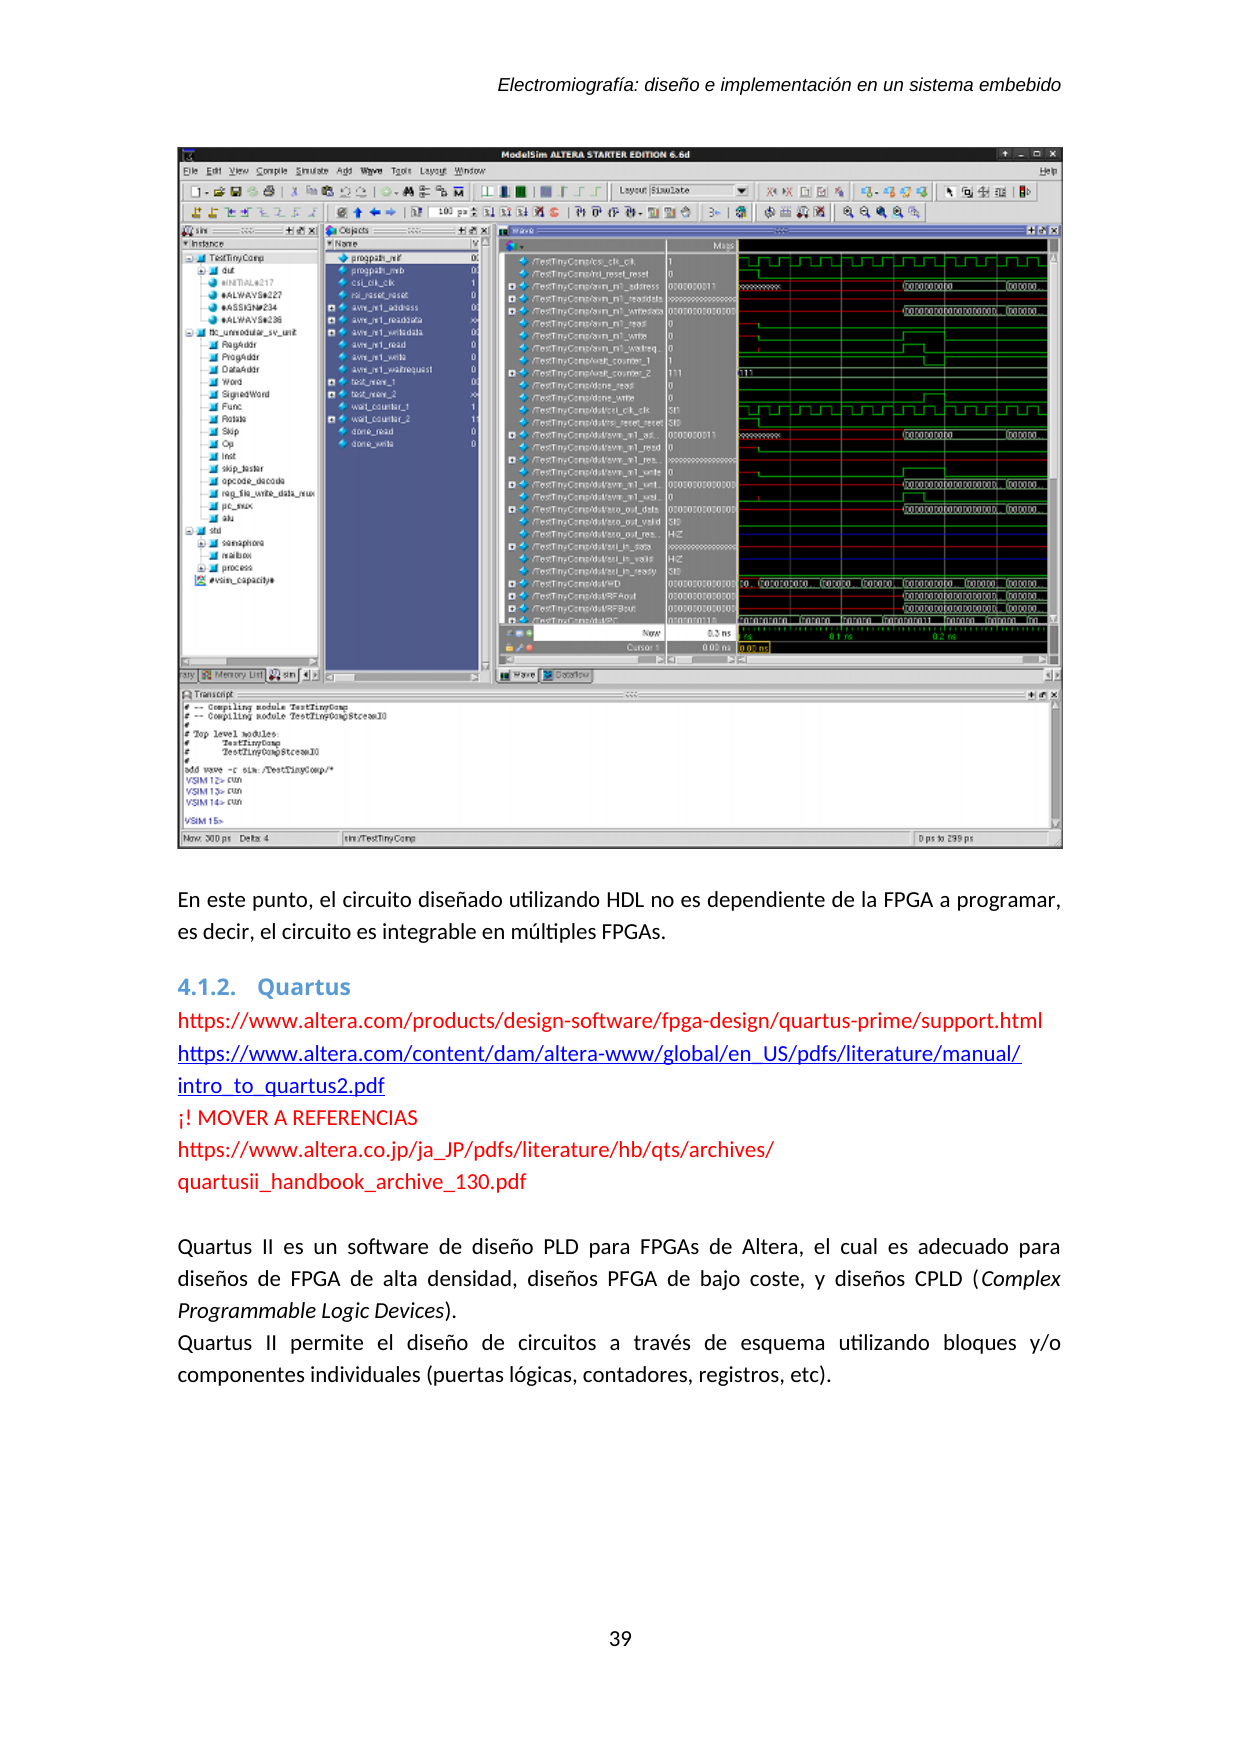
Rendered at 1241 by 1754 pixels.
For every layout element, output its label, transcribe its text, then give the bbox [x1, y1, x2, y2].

list https://www.altera.co.jp/ja_JP/pdfs/literature/hb/qts/archives/quartusii_handbook_archive_130.pdf [177, 1135, 1063, 1195]
list Quartus II permite el diseño de circuitos a través de esquema utilizando bloques y/o componentes individuales (puertas lógicas, contadores, registros, etc). [177, 1328, 1063, 1388]
list https://www.altera.com/content/dam/altera-www/global/en_US/pdfs/literature/manual/intro_to_quartus2.pdf [177, 1039, 1063, 1099]
list https://www.altera.com/products/design-software/fpga-design/quartus-prime/support.html [177, 1006, 1063, 1034]
picture [177, 147, 1063, 849]
list Quartus II es un software de diseño PLD para FPGAs de Altera, el cual es adecuado para diseños de FPGA de alta densidad, diseños PFGA de bajo coste, y diseños CPLD (Complex Programmable Logic Devices). [177, 1232, 1063, 1324]
list En este punto, el circuito diseñado utilizando HDL no es dependiente de la FPGA a programar, es decir, el circuito es integrable en múltiples FPGAs. [177, 885, 1063, 946]
subtitle Quartus [177, 971, 1063, 1002]
list ¡! MOVER A REFERENCIAS [177, 1103, 1063, 1131]
